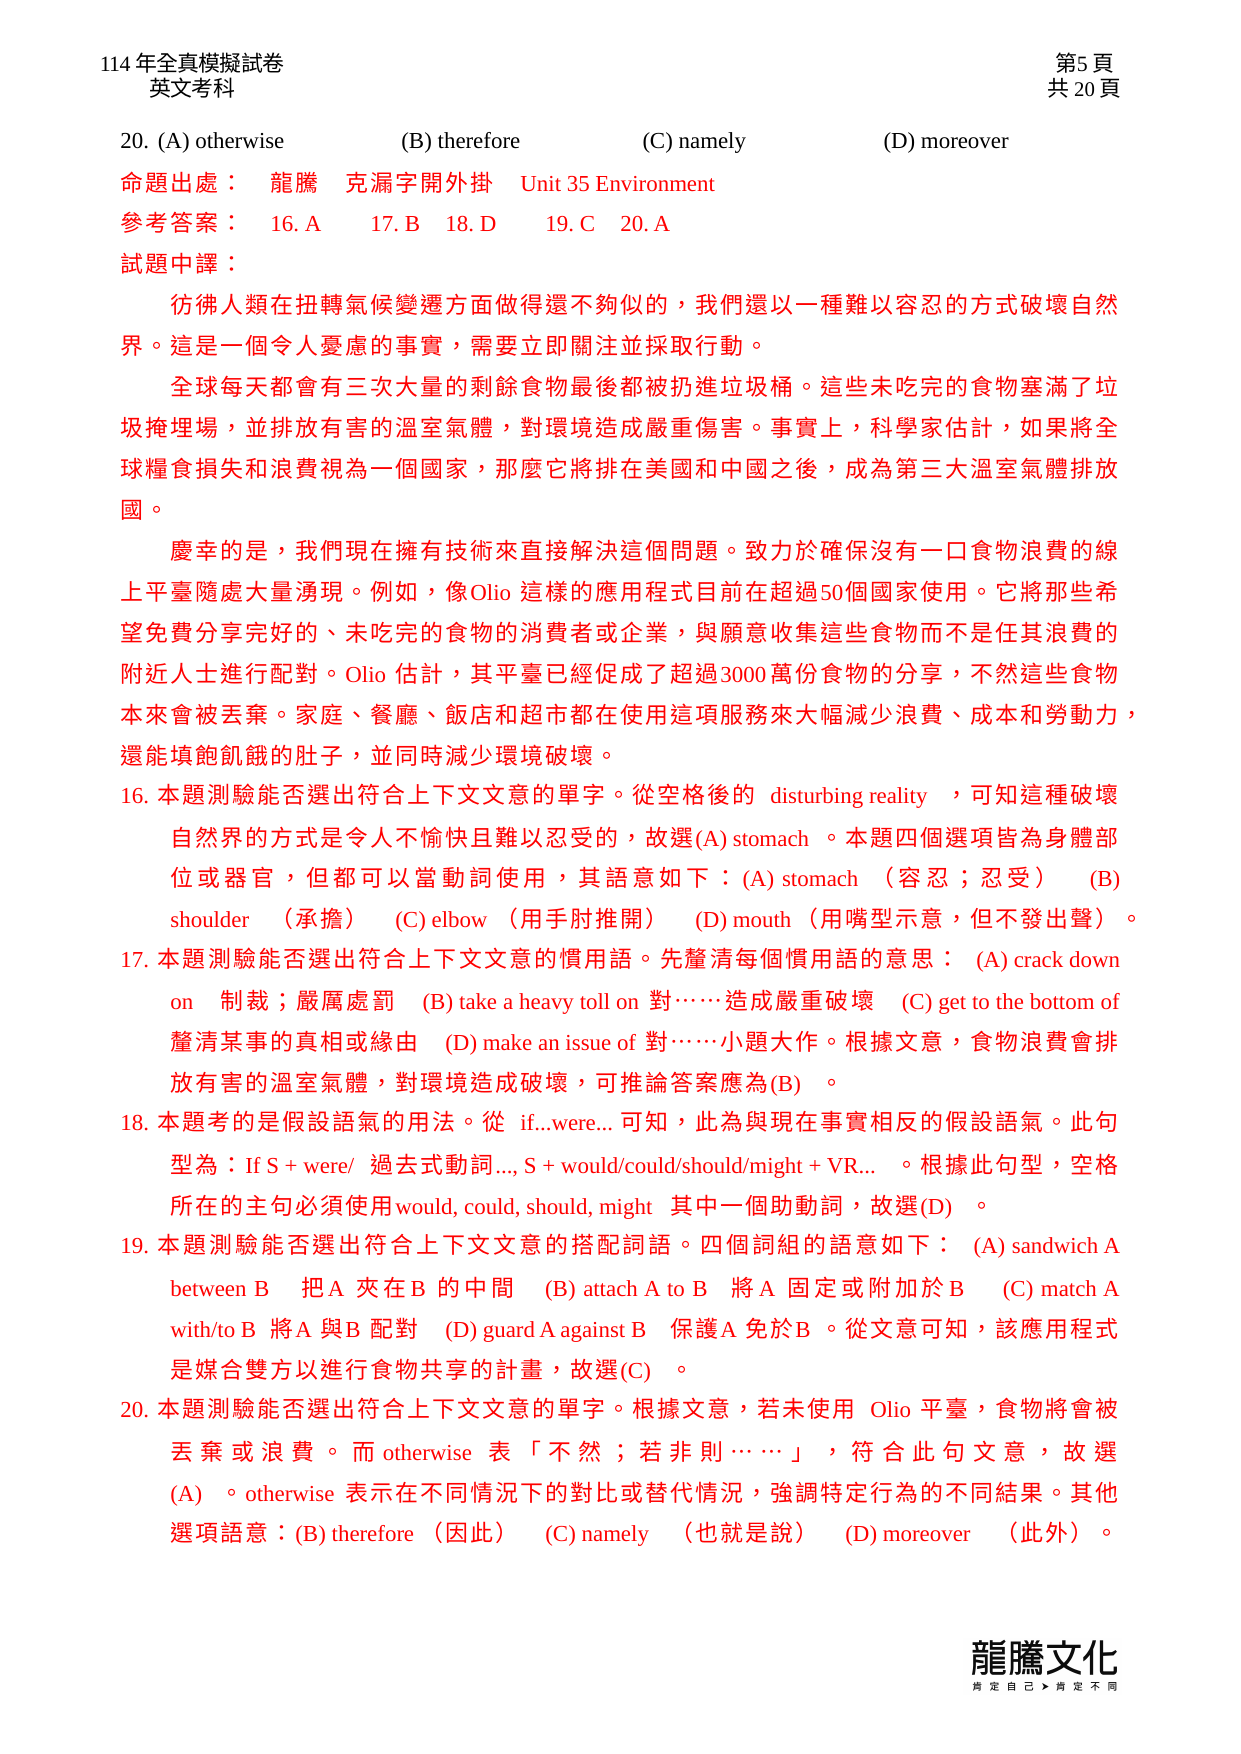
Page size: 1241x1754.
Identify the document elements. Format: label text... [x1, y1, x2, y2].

text 參考答案： 16. A 17. B 18. D 19. C 20. A [120, 201, 1120, 242]
text 20. (A) otherwise (B) therefore (C) namely (D) moreover [120, 119, 1120, 161]
text 命題出處： 龍騰 克漏字開外掛 Unit 35 Environment [120, 161, 1120, 201]
text 17. 本題測驗能否選出符合上下文文意的慣用語。先釐清每個慣用語的意思：(A) crack down on 制裁；嚴厲處罰 (B) take a heavy toll on 對……造成嚴重破壞 (C) get to the bottom of 釐清某事的真相或緣由 (D) make an issue of 對……小題大作。根據文意，食物浪費會排放有害的溫室氣體，對環境造成破壞，可推論答案應為(B)。 [120, 938, 1120, 1102]
text 19. 本題測驗能否選出符合上下文文意的搭配詞語。四個詞組的語意如下：(A) sandwich A between B 把A 夾在B的中間 (B) attach A to B 將A 固定或附加於B (C) match A with/to B 將A 與B 配對 (D) guard A against B 保護A 免於B。從文意可知，該應用程式是媒合雙方以進行食物共享的計畫，故選(C)。 [120, 1225, 1120, 1389]
text 全球每天都會有三次大量的剩餘食物最後都被扔進垃圾桶。這些未吃完的食物塞滿了垃圾掩埋場，並排放有害的溫室氣體，對環境造成嚴重傷害。事實上，科學家估計，如果將全球糧食損失和浪費視為一個國家，那麼它將排在美國和中國之後，成為第三大溫室氣體排放國。 [120, 365, 1120, 529]
text 20. 本題測驗能否選出符合上下文文意的單字。根據文意，若未使用Olio平臺，食物將會被丟棄或浪費。而otherwise表「不然；若非則……」，符合此句文意，故選(A)。otherwise表示在不同情況下的對比或替代情況，強調特定行為的不同結果。其他選項語意：(B) therefore（因此） (C) namely（也就是說） (D) moreover（此外）。 [120, 1389, 1120, 1552]
text 彷彿人類在扭轉氣候變遷方面做得還不夠似的，我們還以一種難以容忍的方式破壞自然界。這是一個令人憂慮的事實，需要立即關注並採取行動。 [120, 283, 1120, 365]
text 試題中譯： [120, 242, 1120, 283]
text 18. 本題考的是假設語氣的用法。從if...were... 可知，此為與現在事實相反的假設語氣。此句型為：If S + were/過去式動詞..., S + would/could/should/might + VR...。根據此句型，空格所在的主句必須使用would, could, should, might 其中一個助動詞，故選(D)。 [120, 1102, 1120, 1225]
picture [962, 1638, 1123, 1695]
text 慶幸的是，我們現在擁有技術來直接解決這個問題。致力於確保沒有一口食物浪費的線上平臺隨處大量湧現。例如，像Olio這樣的應用程式目前在超過50個國家使用。它將那些希望免費分享完好的、未吃完的食物的消費者或企業，與願意收集這些食物而不是任其浪費的附近人士進行配對。Olio估計，其平臺已經促成了超過3000萬份食物的分享，不然這些食物本來會被丟棄。家庭、餐廳、飯店和超市都在使用這項服務來大幅減少浪費、成本和勞動力，還能填飽飢餓的肚子，並同時減少環境破壞。 [120, 529, 1120, 774]
text 16. 本題測驗能否選出符合上下文文意的單字。從空格後的disturbing reality，可知這種破壞自然界的方式是令人不愉快且難以忍受的，故選(A) stomach。本題四個選項皆為身體部位或器官，但都可以當動詞使用，其語意如下：(A) stomach（容忍；忍受） (B) shoulder（承擔） (C) elbow（用手肘推開） (D) mouth（用嘴型示意，但不發出聲）。 [120, 774, 1120, 938]
